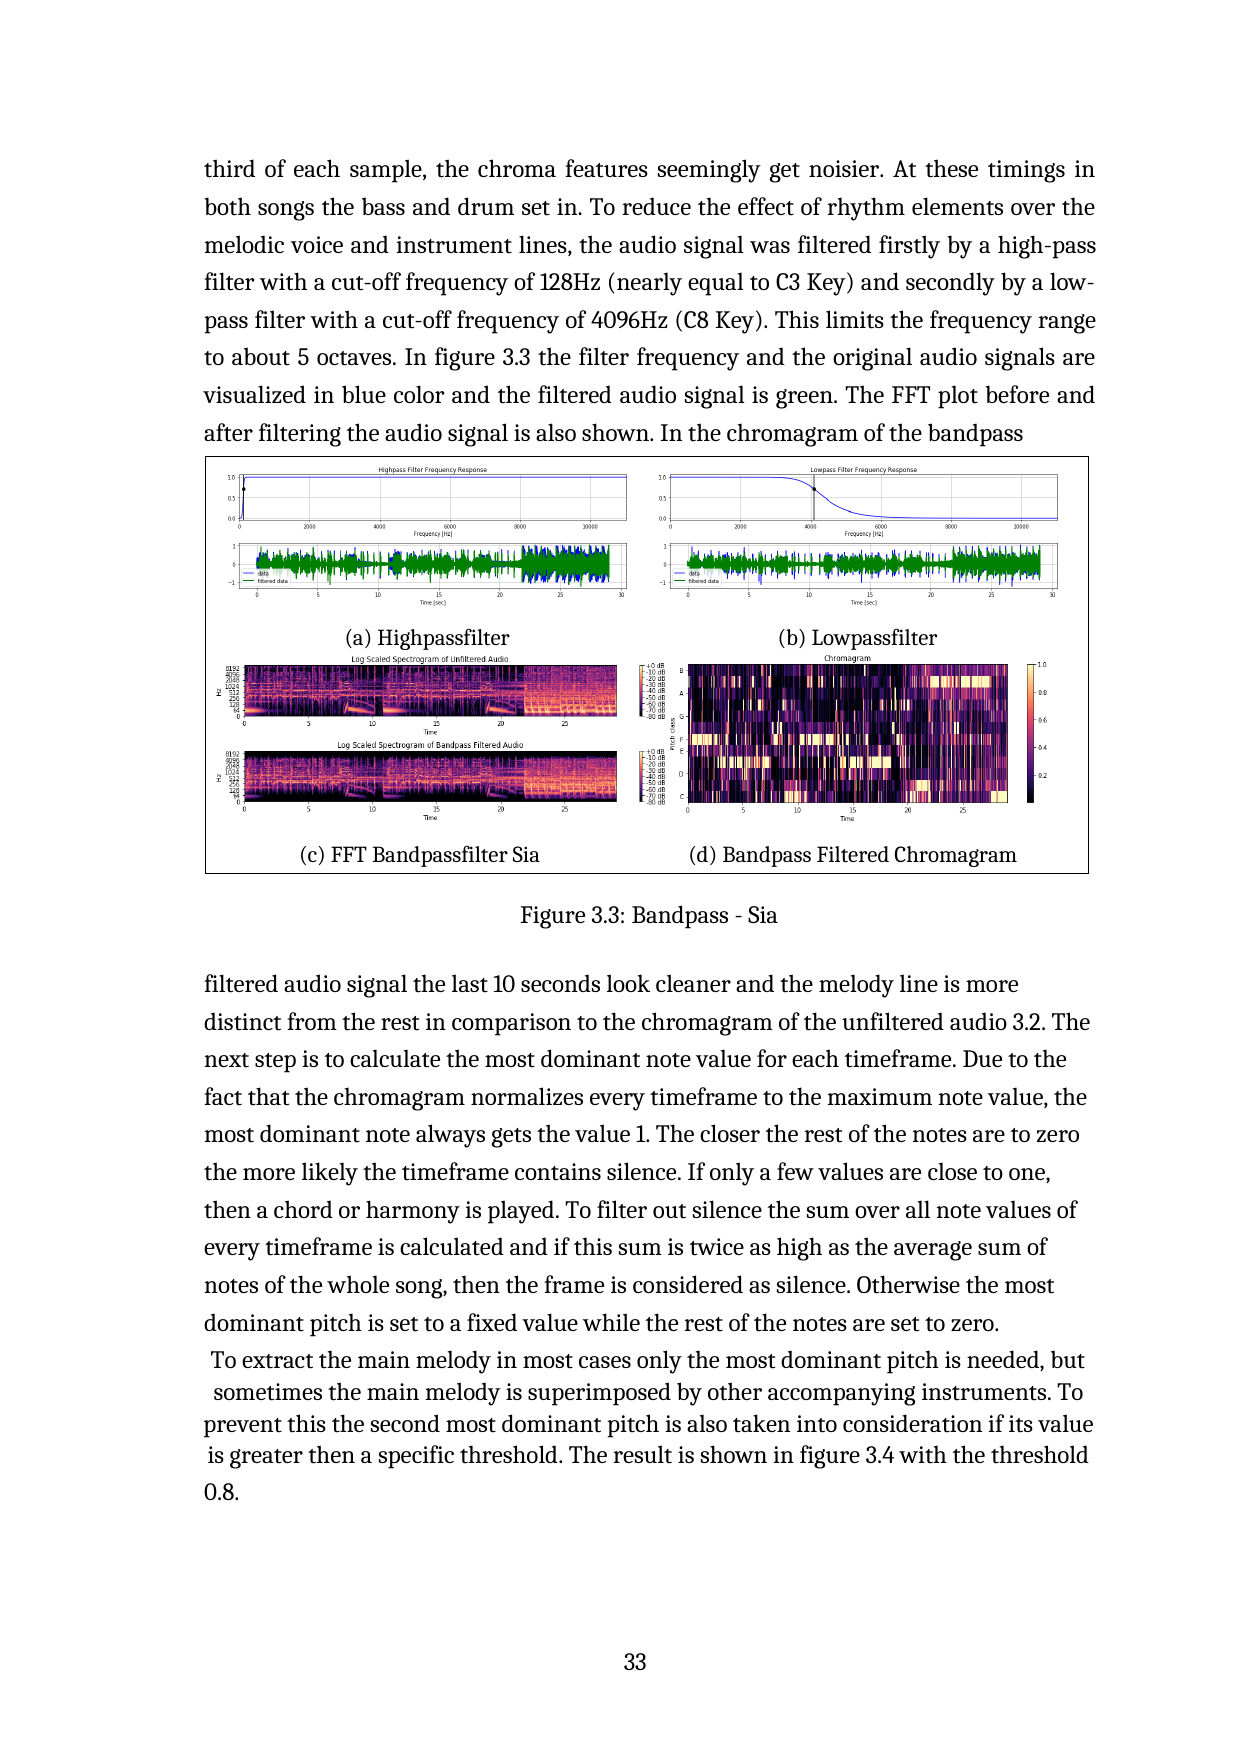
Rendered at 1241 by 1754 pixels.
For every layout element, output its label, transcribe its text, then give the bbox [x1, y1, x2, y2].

text third of each sample, the chroma features seemingly get noisier. At these timings in both songs the bass and drum set in. To reduce the effect of rhythm elements over the melodic voice and instrument lines, the audio signal was filtered firstly by a high-pass filter with a cut-off frequency of 128Hz (nearly equal to C3 Key) and secondly by a low-pass filter with a cut-off frequency of 4096Hz (C8 Key). This limits the frequency range to about 5 octaves. In figure 3.3 the filter frequency and the original audio signals are visualized in blue color and the filtered audio signal is green. The FFT plot before and after filtering the audio signal is also shown. In the chromagram of the bandpass [204, 155, 1097, 447]
picture [655, 463, 1062, 608]
text Figure 3.3: Bandpass - Sia [200, 901, 1098, 929]
picture [224, 463, 631, 608]
picture [212, 650, 1051, 826]
text To extract the main melody in most cases only the most dominant pitch is needed, but sometimes the main melody is superimposed by other accompanying instruments. To prevent this the second most dominant pitch is also taken into consideration if its value is greater then a specific threshold. The result is shown in figure 3.4 with the threshold [200, 1346, 1096, 1470]
text filtered audio signal the last 10 seconds look cleaner and the melody line is more distinct from the rest in comparison to the chromagram of the unfiltered audio 3.2. The next step is to calculate the most dominant note value for each timeframe. Due to the fact that the chromagram normalizes every timeframe to the maximum note value, the most dominant note always gets the value 1. The closer the rest of the notes are to zero the more likely the timeframe contains silence. If only a few values are close to one, then a chord or harmony is played. To filter out silence the sum over all note values of every timeframe is calculated and if this sum is twice as high as the average sum of notes of the whole song, then the frame is considered as silence. Otherwise the most dominant pitch is set to a fixed value while the rest of the notes are set to zero. [204, 970, 1098, 1337]
text 0.8. [204, 1478, 1097, 1507]
